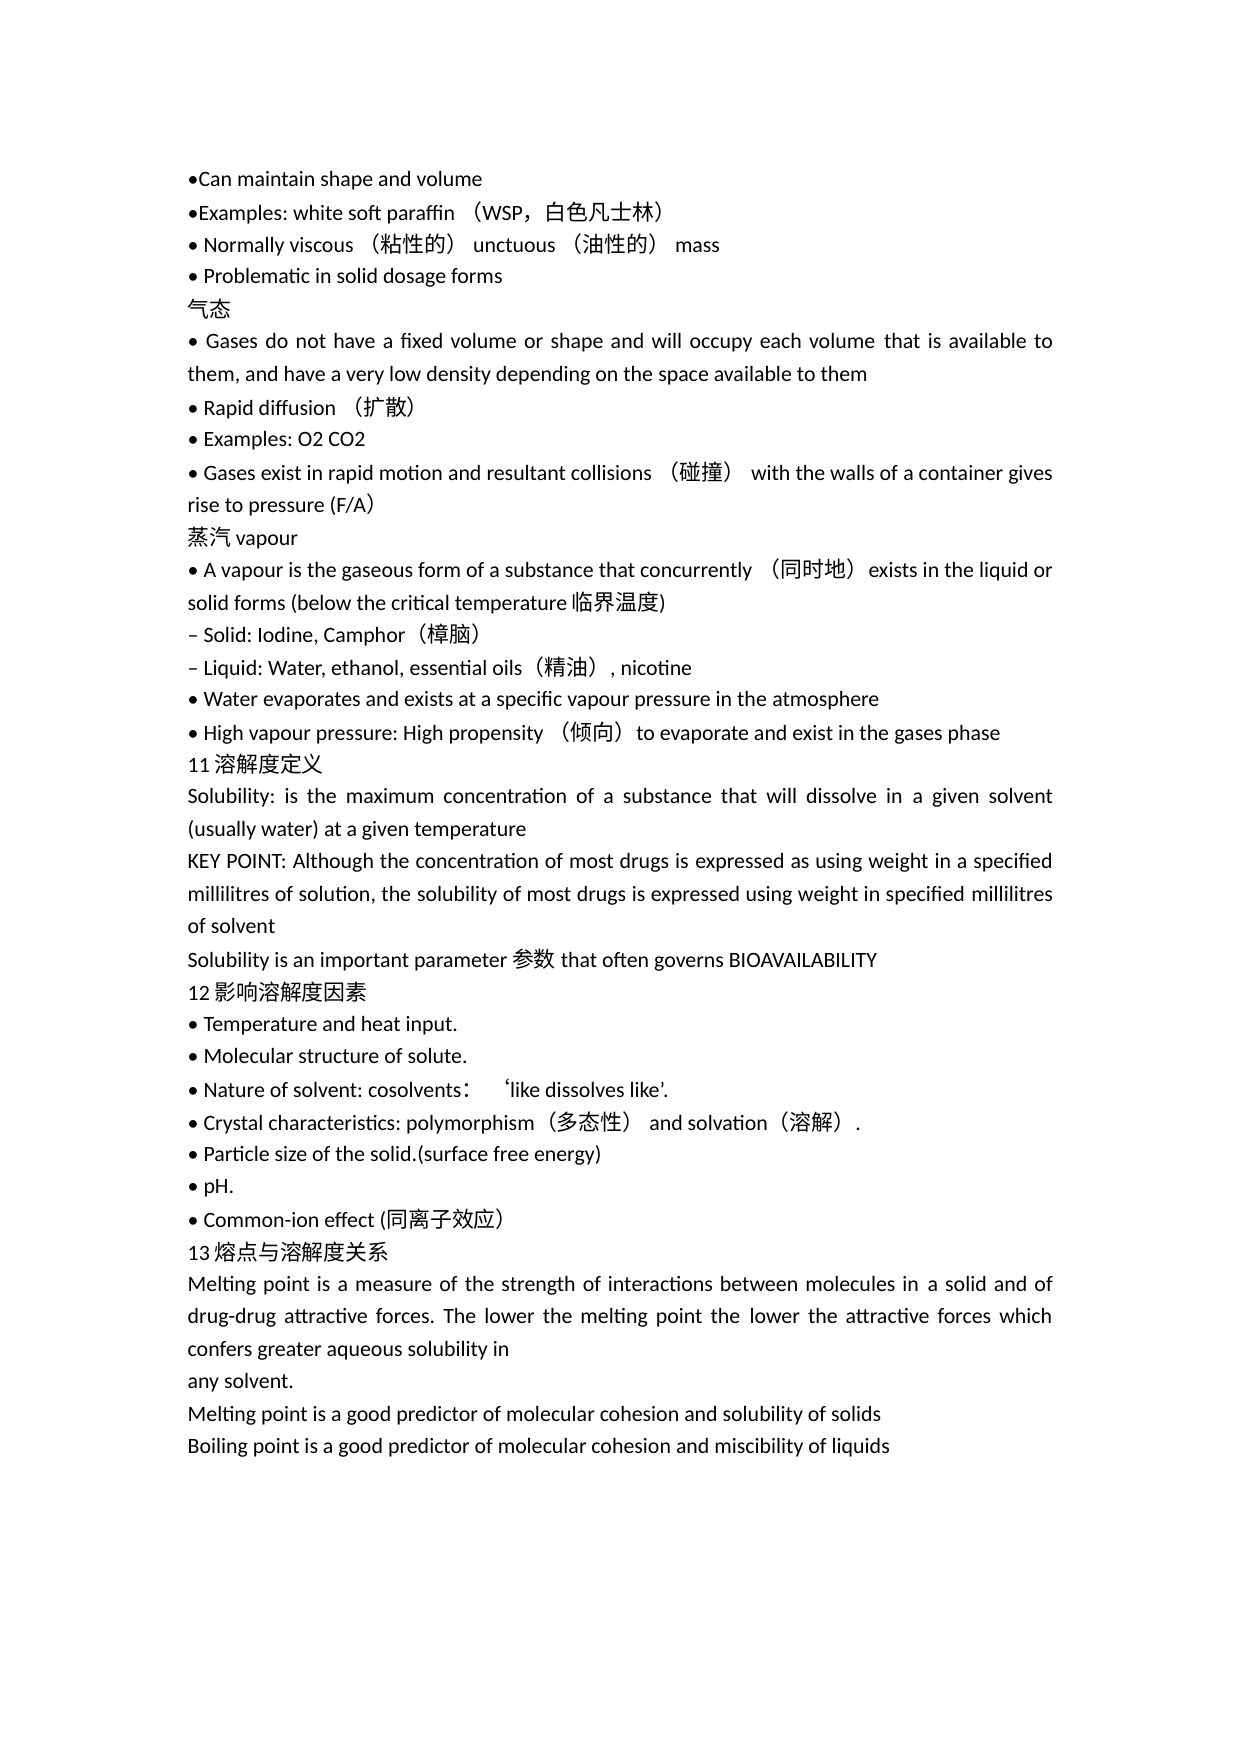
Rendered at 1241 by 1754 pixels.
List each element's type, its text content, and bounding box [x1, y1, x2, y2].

text • Temperature and heat input. [187, 1007, 1053, 1039]
text any solvent. [187, 1364, 1053, 1397]
text • Normally viscous （粘性的） unctuous （油性的） mass [187, 227, 1053, 259]
text • pH. [187, 1169, 1053, 1202]
text Melting point is a good predictor of molecular cohesion and solubility of solids [187, 1397, 1053, 1429]
text Solubility: is the maximum concentration of a substance that will dissolve in a given solvent (usually water) at a given temperature [187, 779, 1053, 844]
text • A vapour is the gaseous form of a substance that concurrently （同时地）exists in the liquid or solid forms (below the critical temperature临界温度) [187, 552, 1053, 617]
text • Water evaporates and exists at a specific vapour pressure in the atmosphere [187, 682, 1053, 714]
text • Nature of solvent: cosolvents： ‘like dissolves like’. [187, 1072, 1053, 1104]
text KEY POINT: Although the concentration of most drugs is expressed as using weight in a specified millilitres of solution, the solubility of most drugs is expressed using weight in specified millilitres of solvent [187, 844, 1053, 942]
text Melting point is a measure of the strength of interactions between molecules in a solid and of drug-drug attractive forces. The lower the melting point the lower the attractive forces which confers greater aqueous solubility in [187, 1267, 1053, 1364]
text Boiling point is a good predictor of molecular cohesion and miscibility of liquids [187, 1429, 1053, 1462]
text 蒸汽vapour [187, 519, 1053, 552]
text •Examples: white soft paraffin （WSP，白色凡士林） [187, 194, 1053, 227]
text • Common-ion effect (同离子效应） [187, 1202, 1053, 1234]
text • Gases exist in rapid motion and resultant collisions （碰撞） with the walls of a container gives rise to pressure (F/A） [187, 454, 1053, 519]
text 气态 [187, 292, 1053, 324]
text 13熔点与溶解度关系 [187, 1234, 1053, 1267]
text • Gases do not have a fixed volume or shape and will occupy each volume that is available to them, and have a very low density depending on the space available to them [187, 324, 1053, 389]
text • Rapid diffusion （扩散） [187, 389, 1053, 422]
text • Problematic in solid dosage forms [187, 259, 1053, 292]
text • Molecular structure of solute. [187, 1039, 1053, 1072]
text • Crystal characteristics: polymorphism（多态性） and solvation（溶解）. [187, 1104, 1053, 1137]
text Solubility is an important parameter参数 that often governs BIOAVAILABILITY [187, 942, 1053, 974]
text • Examples: O2 CO2 [187, 422, 1053, 454]
text • Particle size of the solid.(surface free energy) [187, 1137, 1053, 1169]
text 12影响溶解度因素 [187, 974, 1053, 1007]
text • High vapour pressure: High propensity （倾向）to evaporate and exist in the gases phase [187, 714, 1053, 747]
text •Can maintain shape and volume [187, 162, 1053, 194]
text 11溶解度定义 [187, 747, 1053, 779]
text – Solid: Iodine, Camphor（樟脑） [187, 617, 1053, 649]
text – Liquid: Water, ethanol, essential oils（精油）, nicotine [187, 649, 1053, 682]
